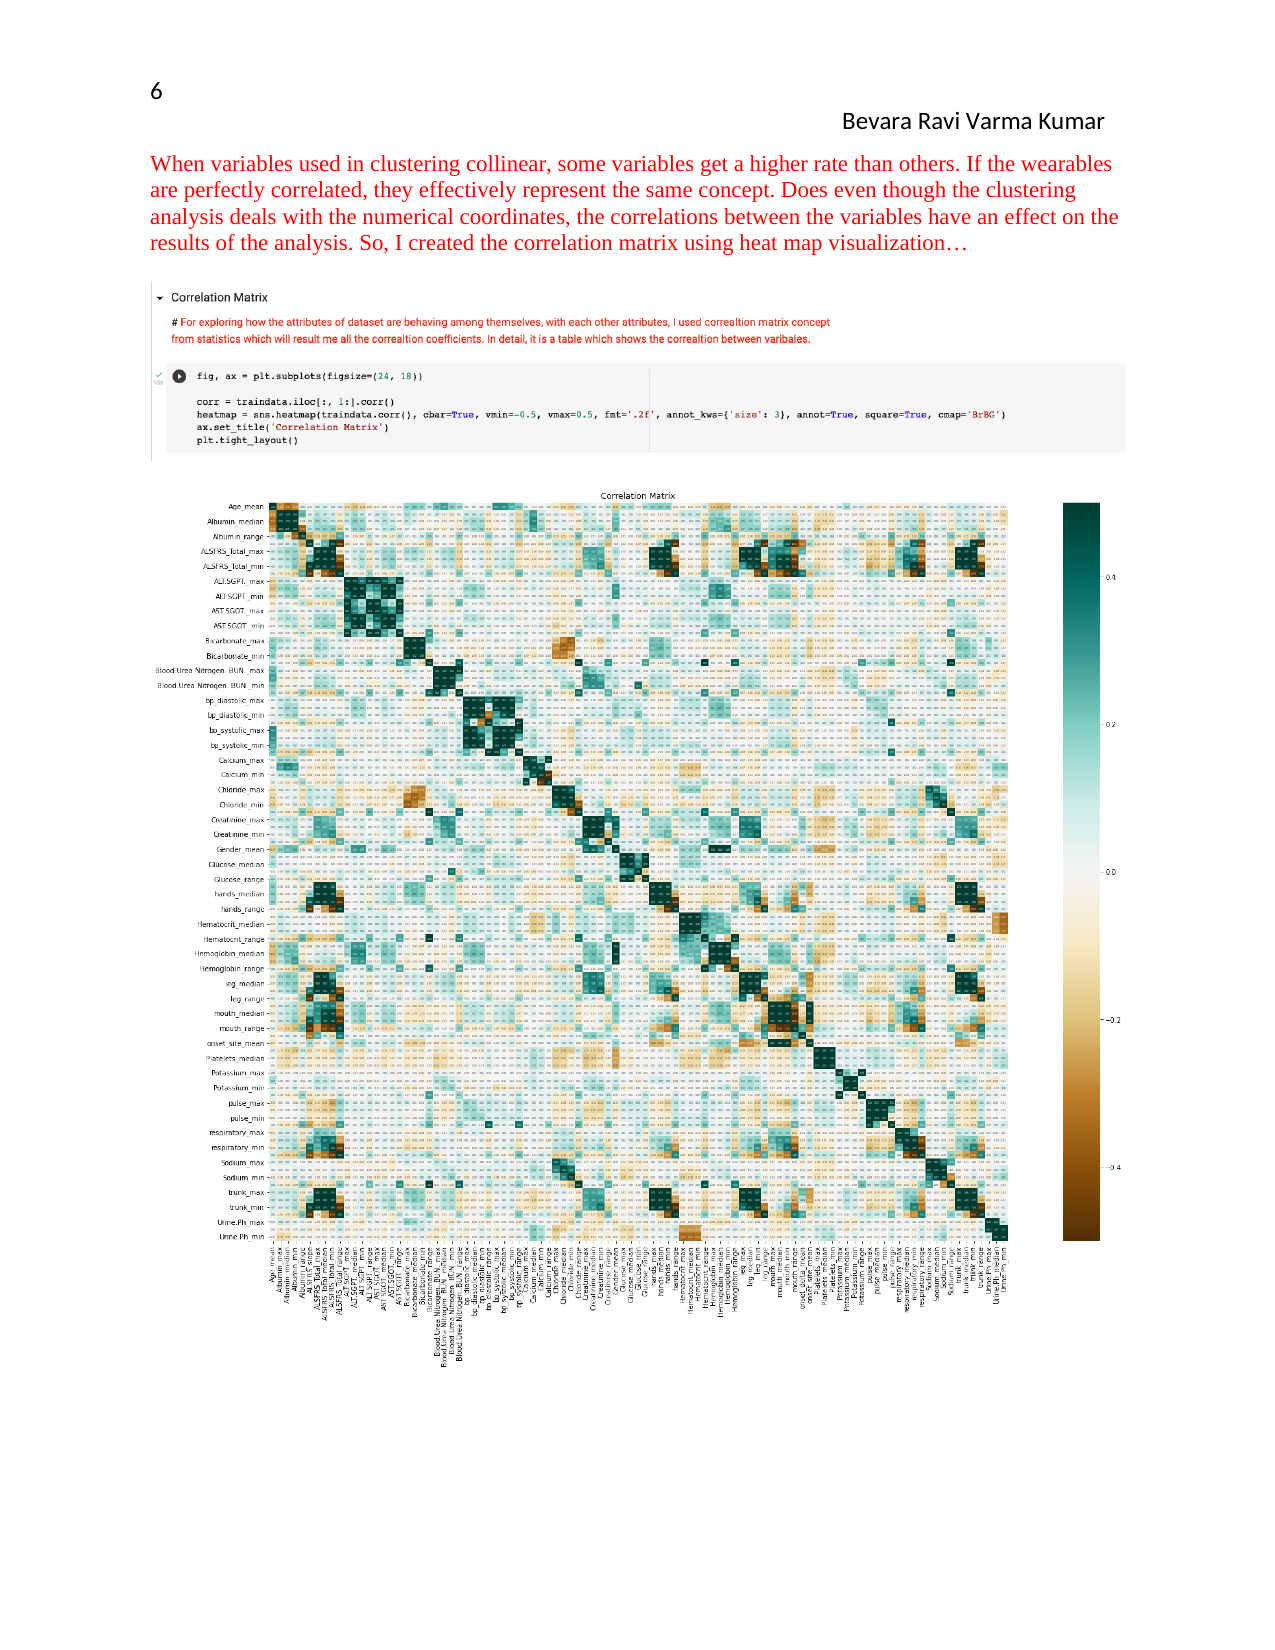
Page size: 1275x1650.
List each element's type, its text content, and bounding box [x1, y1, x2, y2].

picture [150, 281, 1125, 461]
picture [150, 487, 1125, 1370]
text When variables used in clustering collinear, some variables get a higher rate than others. If the wearables are perfectly correlated, they effectively represent the same concept. Does even though the clustering analysis deals with the numerical coordinates, the correlations between the variables have an effect on the results of the analysis. So, I created the correlation matrix using heat map visualization… [150, 150, 1125, 255]
